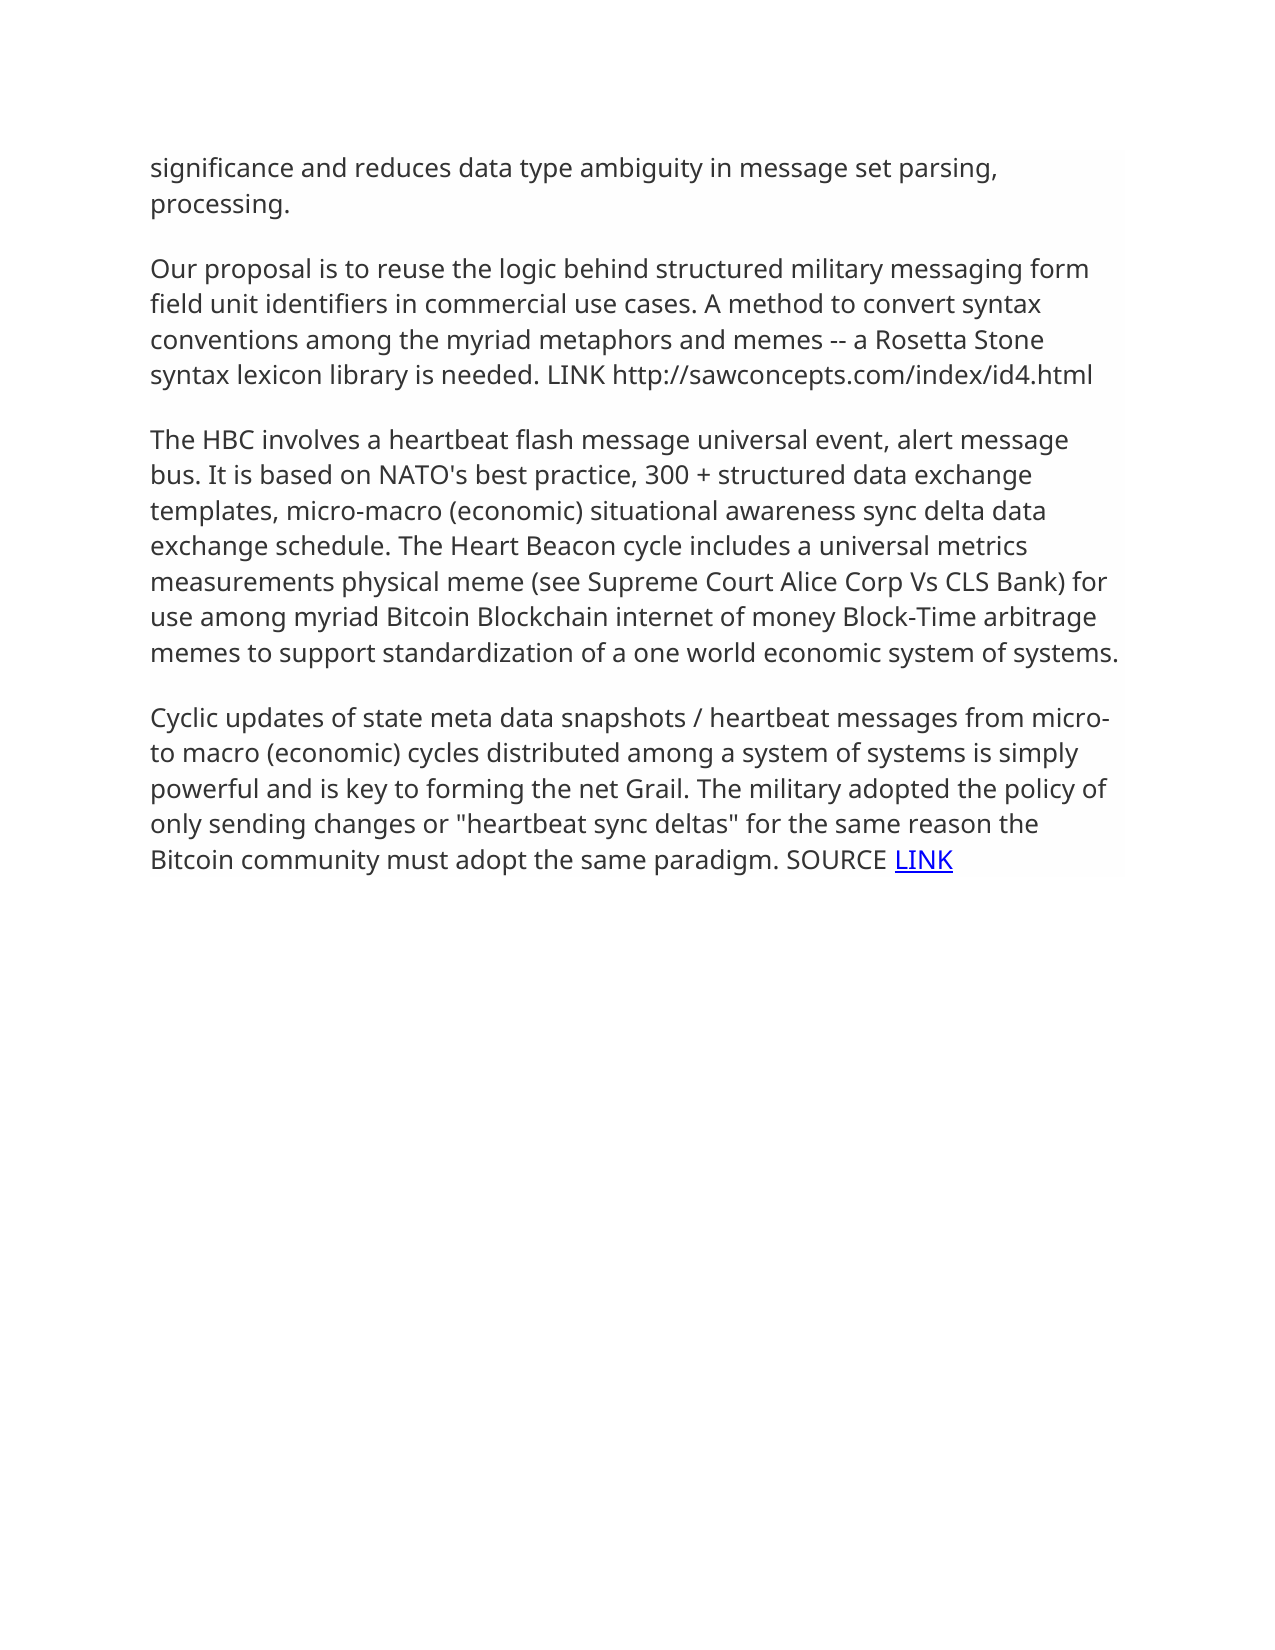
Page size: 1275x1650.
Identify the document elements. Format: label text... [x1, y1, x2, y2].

text Our proposal is to reuse the logic behind structured military messaging form field unit identifiers in commercial use cases. A method to convert syntax conventions among the myriad metaphors and memes -- a Rosetta Stone syntax lexicon library is needed. LINK http://sawconcepts.com/index/id4.html [150, 250, 1125, 392]
text The HBC involves a heartbeat flash message universal event, alert message bus. It is based on NATO's best practice, 300 + structured data exchange templates, micro-macro (economic) situational awareness sync delta data exchange schedule. The Heart Beacon cycle includes a universal metrics measurements physical meme (see Supreme Court Alice Corp Vs CLS Bank) for use among myriad Bitcoin Blockchain internet of money Block-Time arbitrage memes to support standardization of a one world economic system of systems. [150, 421, 1125, 670]
text Cyclic updates of state meta data snapshots / heartbeat messages from micro-to macro (economic) cycles distributed among a system of systems is simply powerful and is key to forming the net Grail. The military adopted the policy of only sending changes or "heartbeat sync deltas" for the same reason the Bitcoin community must adopt the same paradigm. SOURCE LINK [150, 699, 1125, 877]
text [150, 150, 1125, 221]
